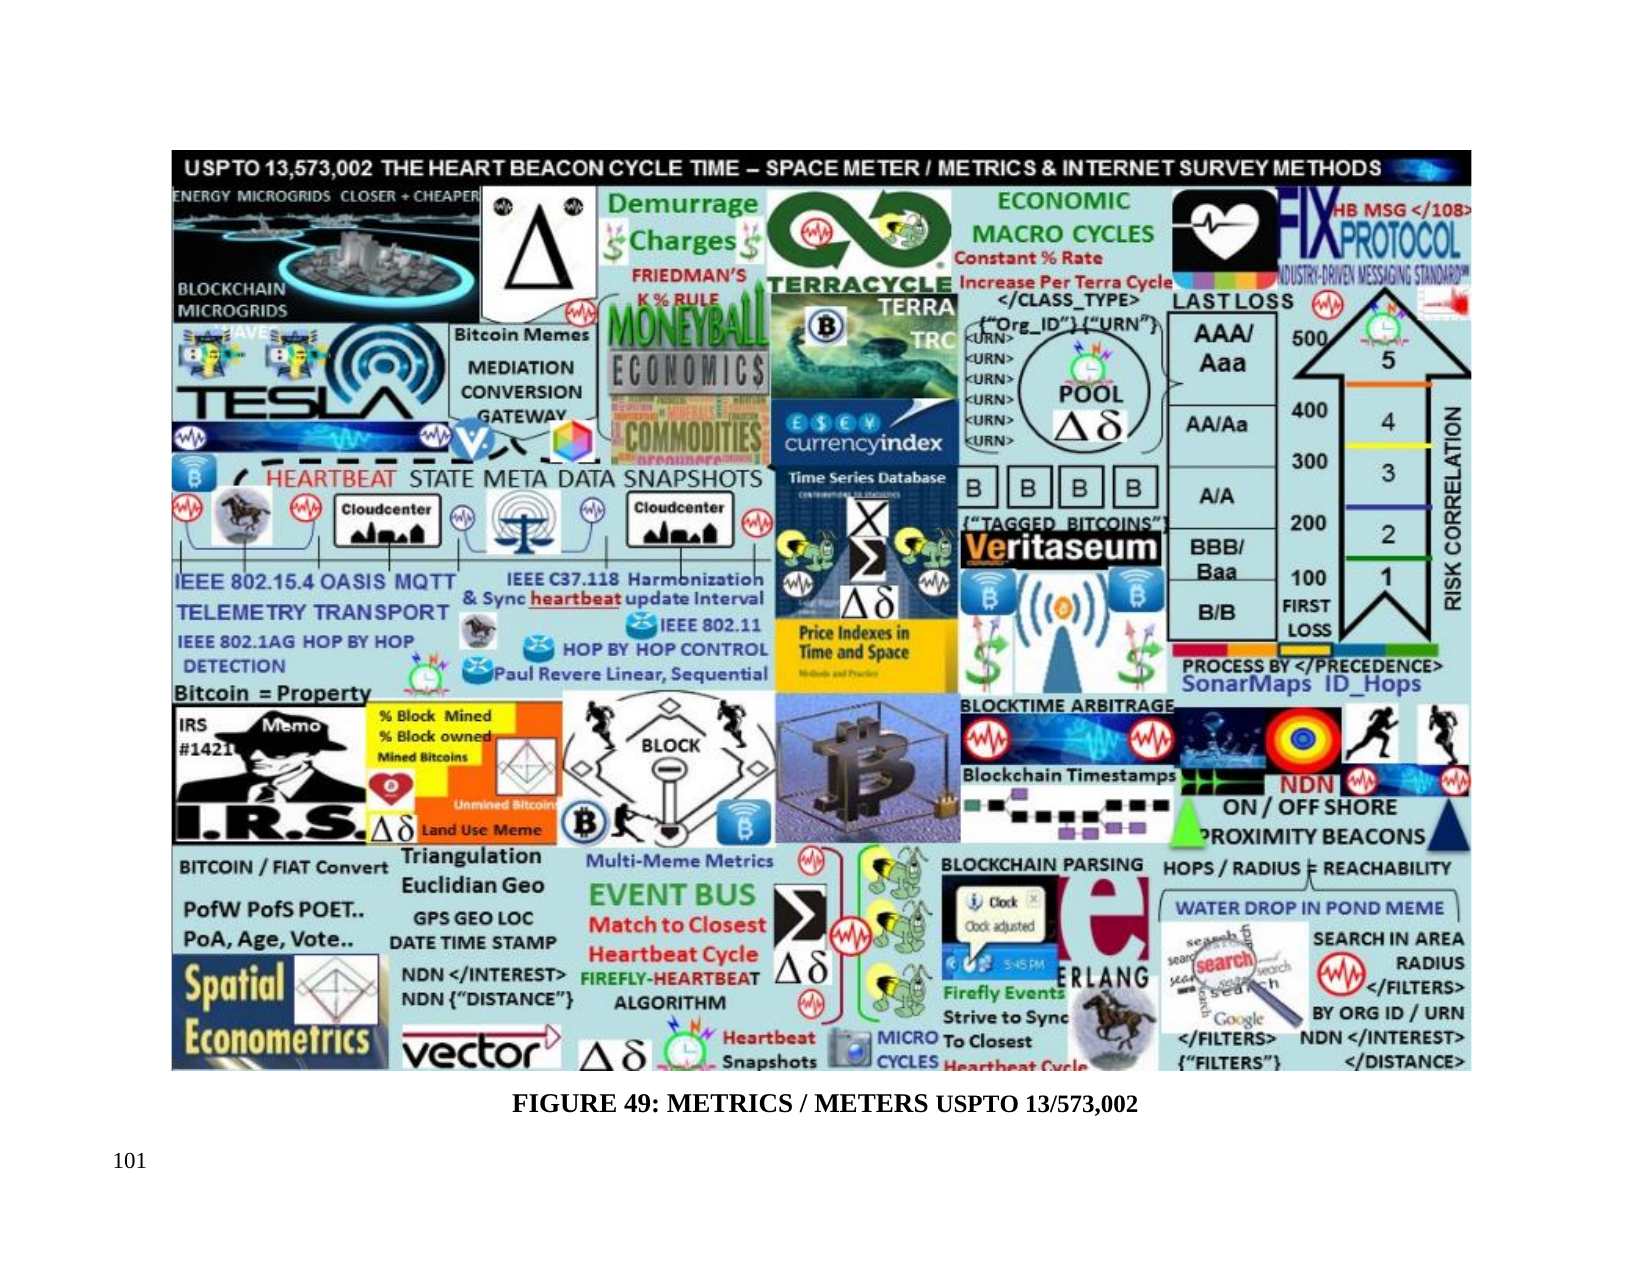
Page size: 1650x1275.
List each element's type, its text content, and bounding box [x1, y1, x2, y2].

text FIGURE 49: METRICS / METERS USPTO 13/573,002 [112, 1087, 1537, 1118]
picture [171, 150, 1472, 1071]
